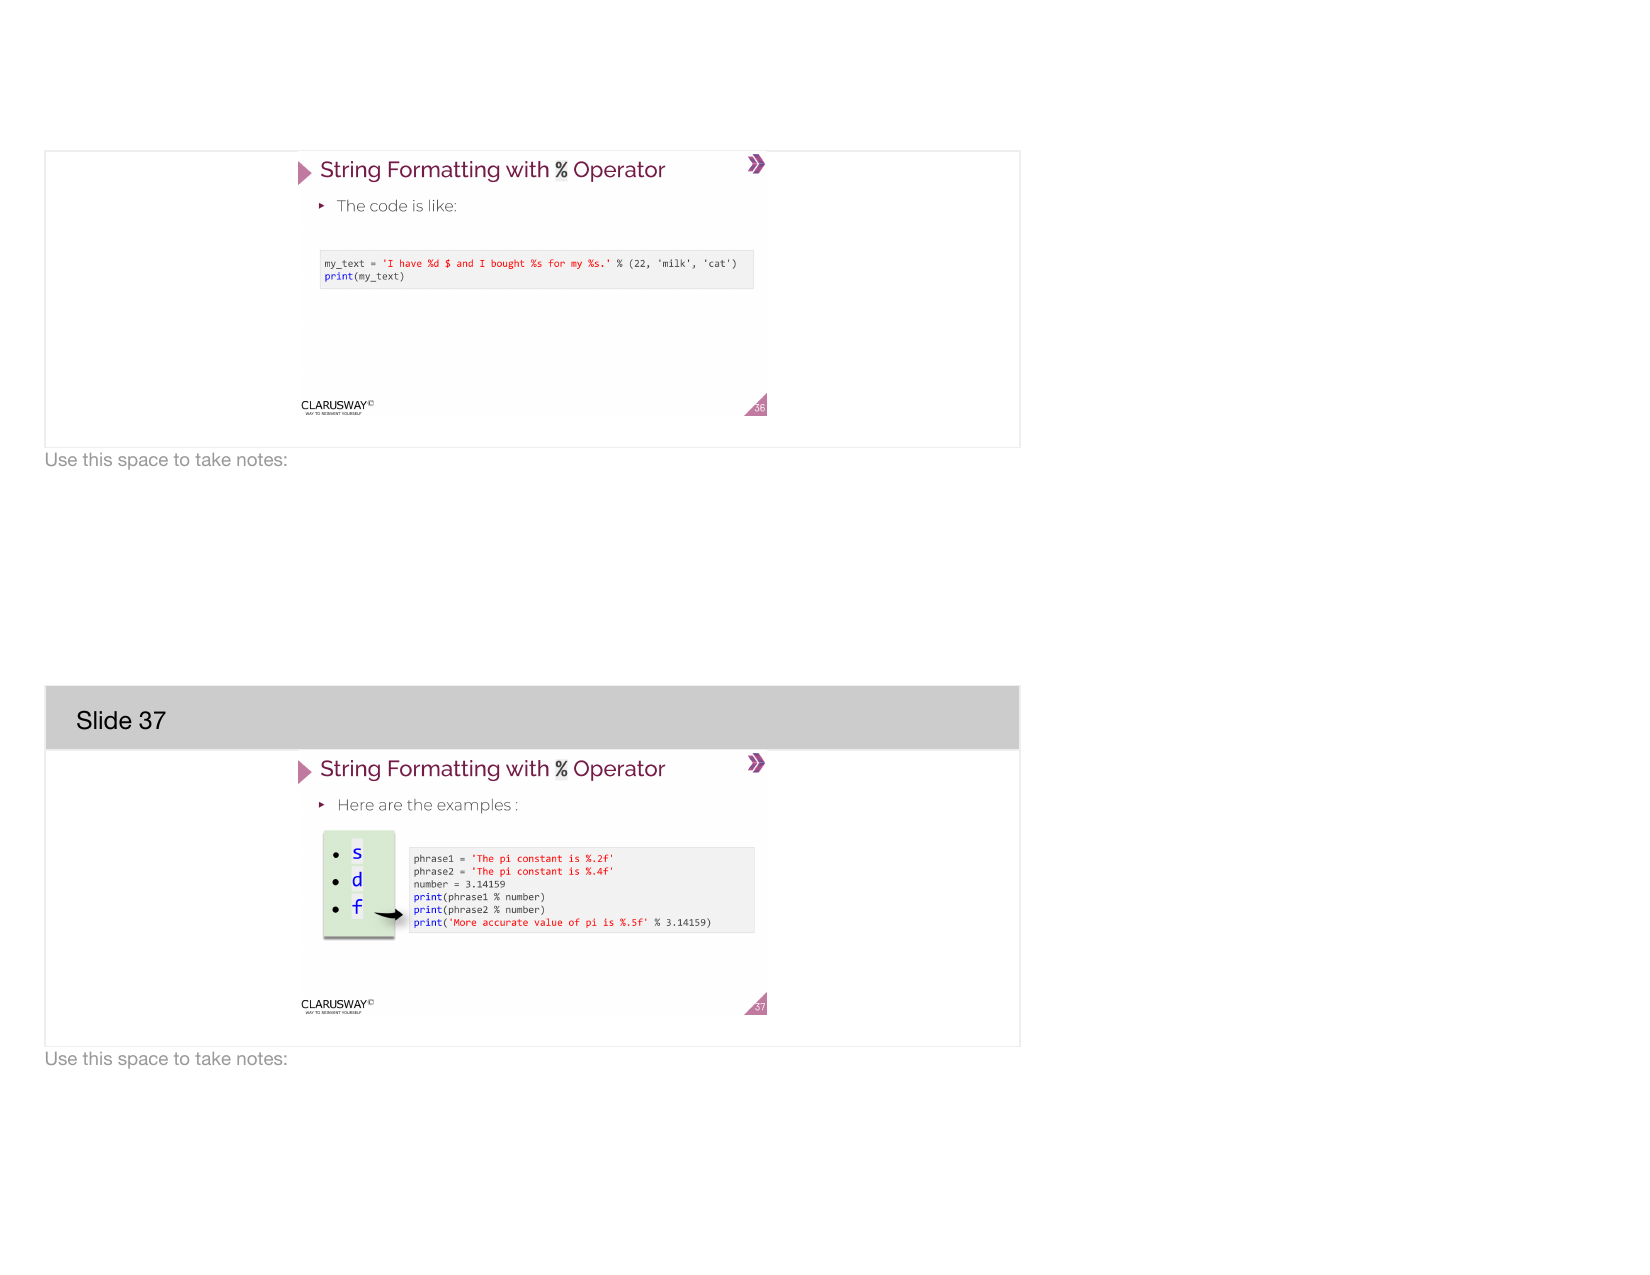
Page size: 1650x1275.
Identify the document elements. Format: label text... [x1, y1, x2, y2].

picture [298, 151, 767, 416]
table_header Slide 37 [46, 686, 1019, 749]
table_cell [46, 152, 1019, 447]
table_cell [46, 751, 1019, 1046]
text Use this space to take notes: [44, 1047, 1500, 1071]
text Use this space to take notes: [44, 448, 1500, 472]
picture [298, 750, 767, 1015]
